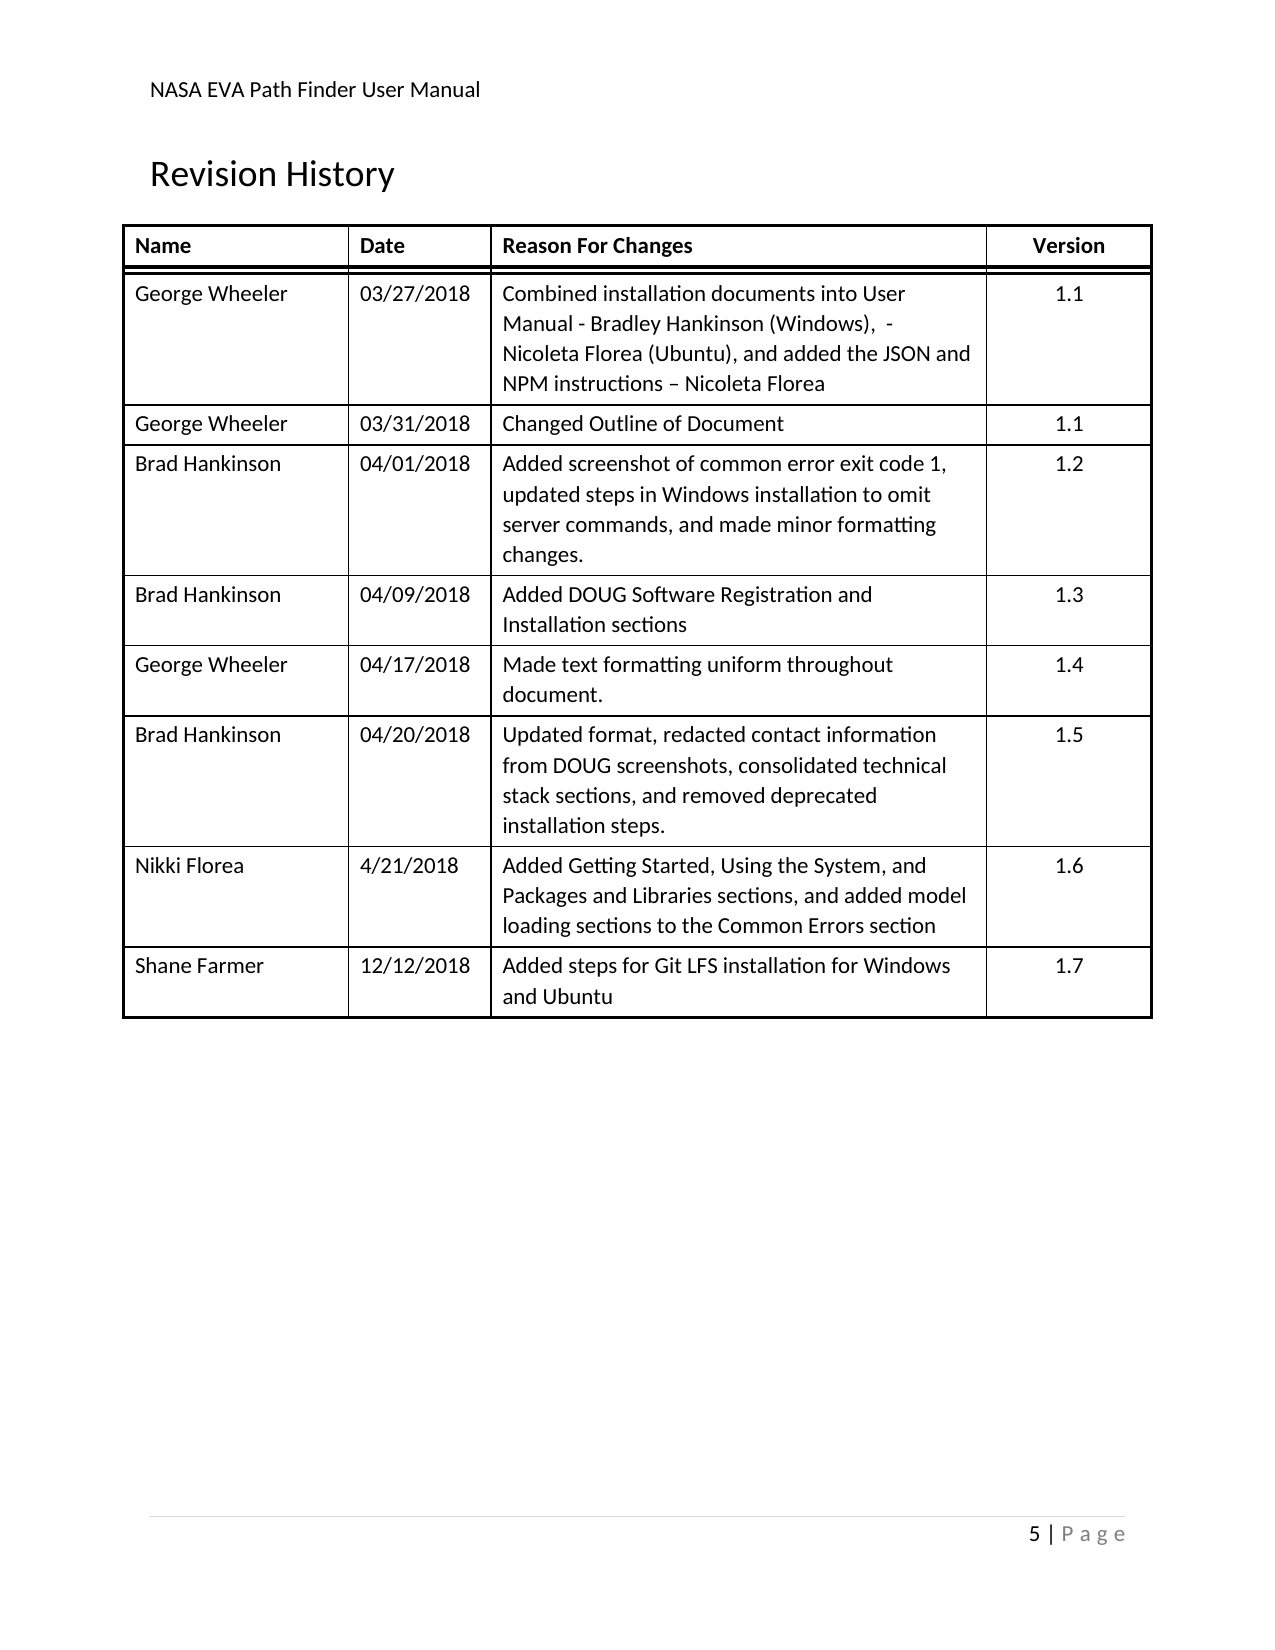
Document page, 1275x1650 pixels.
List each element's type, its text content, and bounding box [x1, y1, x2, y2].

table_cell Shane Farmer [125, 948, 348, 1016]
text Revision History [150, 150, 1125, 196]
table_cell 1.1 [987, 275, 1150, 404]
table_cell George Wheeler [125, 406, 348, 444]
table_cell 1.1 [987, 406, 1150, 444]
table_cell 04/01/2018 [349, 446, 490, 574]
table_cell 1.4 [987, 646, 1150, 715]
table_cell 1.2 [987, 446, 1150, 574]
table_cell Combined installation documents into User Manual - Bradley Hankinson (Windows), - Nicoleta Florea (Ubuntu), and added the JSON and NPM instructions – Nicoleta Florea [492, 275, 986, 404]
table_cell 03/27/2018 [349, 275, 490, 404]
table_cell Brad Hankinson [125, 717, 348, 846]
table_header Version [987, 227, 1150, 265]
table_cell 04/17/2018 [349, 646, 490, 715]
table_header Name [125, 227, 348, 265]
table_cell 1.3 [987, 576, 1150, 645]
table_cell Changed Outline of Document [492, 406, 986, 444]
table_cell 04/09/2018 [349, 576, 490, 645]
table_header Reason For Changes [492, 227, 986, 265]
table_cell George Wheeler [125, 646, 348, 715]
table_cell Added Getting Started, Using the System, and Packages and Libraries sections, and added model loading sections to the Common Errors section [492, 847, 986, 946]
table_cell Added screenshot of common error exit code 1, updated steps in Windows installation to omit server commands, and made minor formatting changes. [492, 446, 986, 574]
table_cell Brad Hankinson [125, 576, 348, 645]
table_cell Updated format, redacted contact information from DOUG screenshots, consolidated technical stack sections, and removed deprecated installation steps. [492, 717, 986, 846]
table_cell Made text formatting uniform throughout document. [492, 646, 986, 715]
table_cell 4/21/2018 [349, 847, 490, 946]
table_cell George Wheeler [125, 275, 348, 404]
table_cell 1.7 [987, 948, 1150, 1016]
table_cell 1.5 [987, 717, 1150, 846]
table_cell Brad Hankinson [125, 446, 348, 574]
table_cell Added steps for Git LFS installation for Windows and Ubuntu [492, 948, 986, 1016]
table_cell Added DOUG Software Registration and Installation sections [492, 576, 986, 645]
table_cell 1.6 [987, 847, 1150, 946]
table_cell 04/20/2018 [349, 717, 490, 846]
table_cell 12/12/2018 [349, 948, 490, 1016]
table_header Date [349, 227, 490, 265]
table_cell 03/31/2018 [349, 406, 490, 444]
table_cell Nikki Florea [125, 847, 348, 946]
